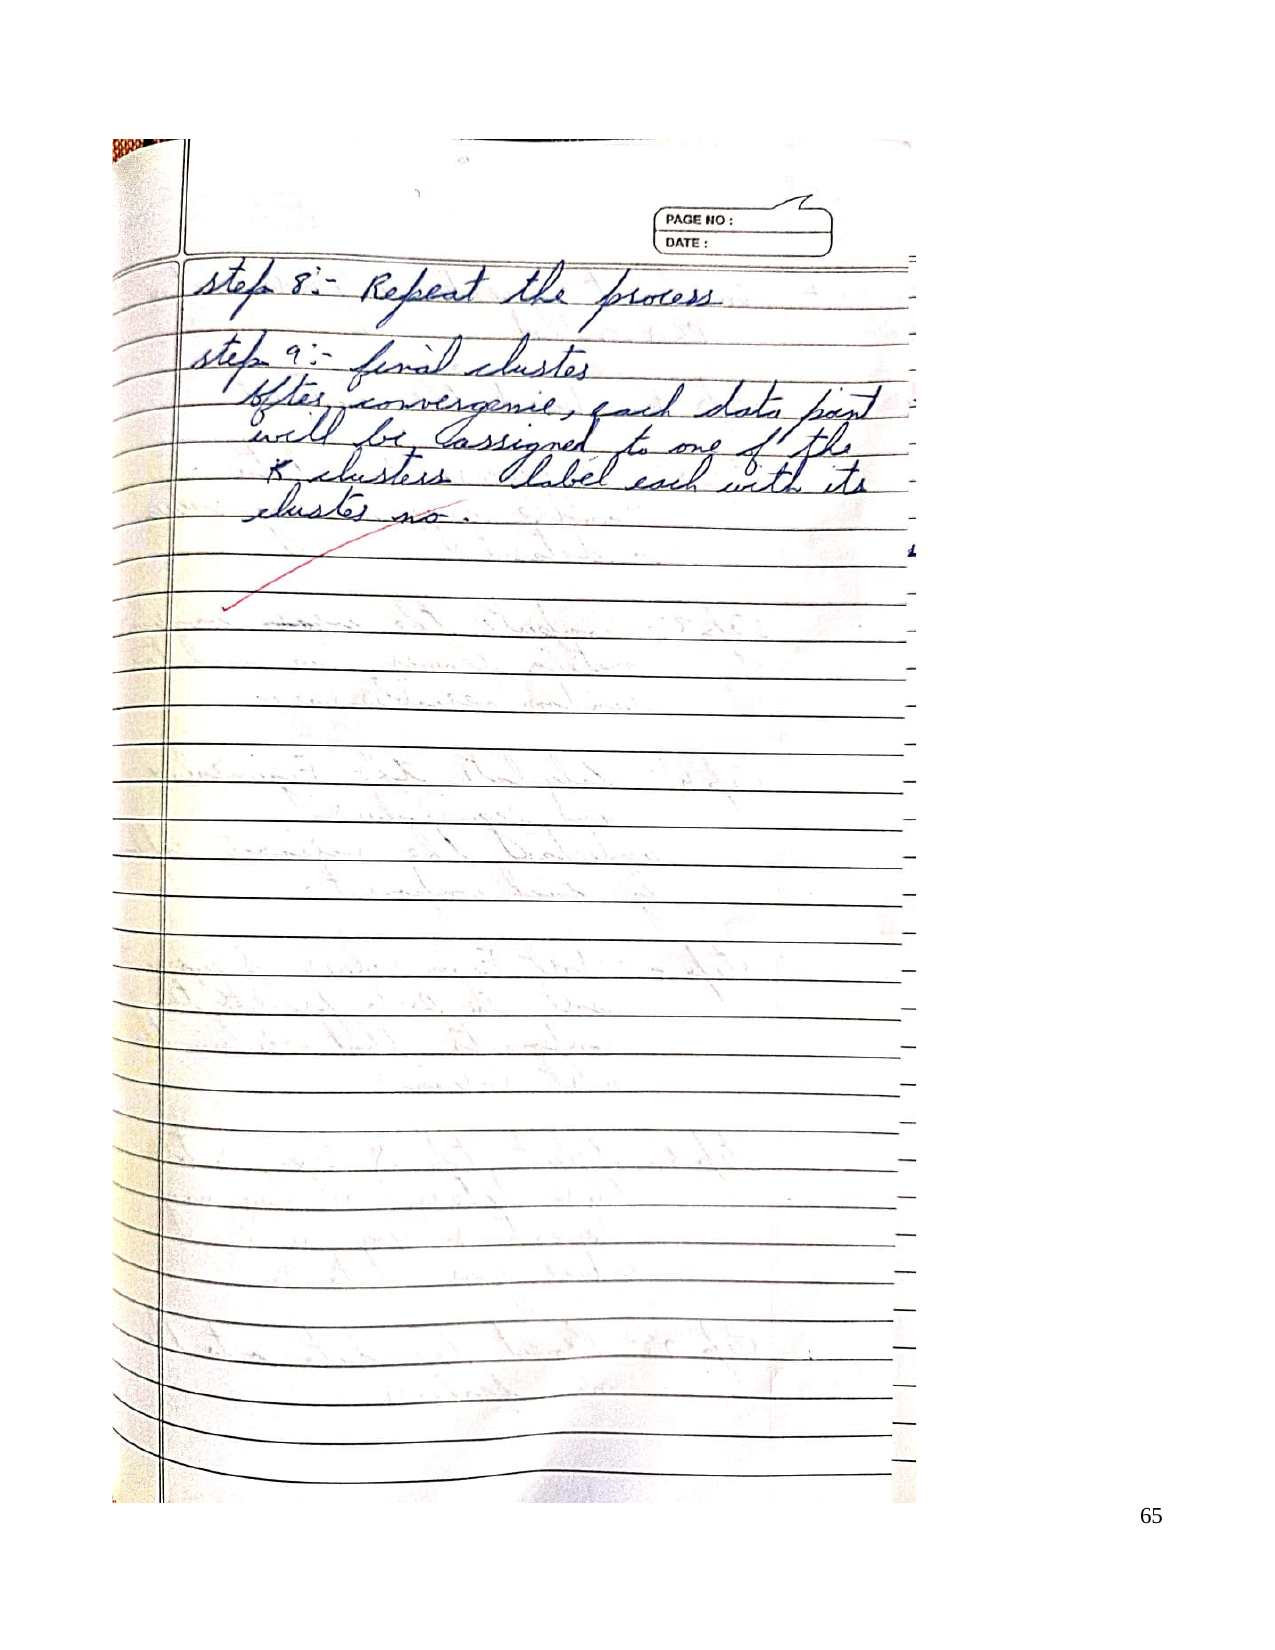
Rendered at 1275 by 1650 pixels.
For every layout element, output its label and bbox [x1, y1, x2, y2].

picture [112, 139, 917, 1503]
